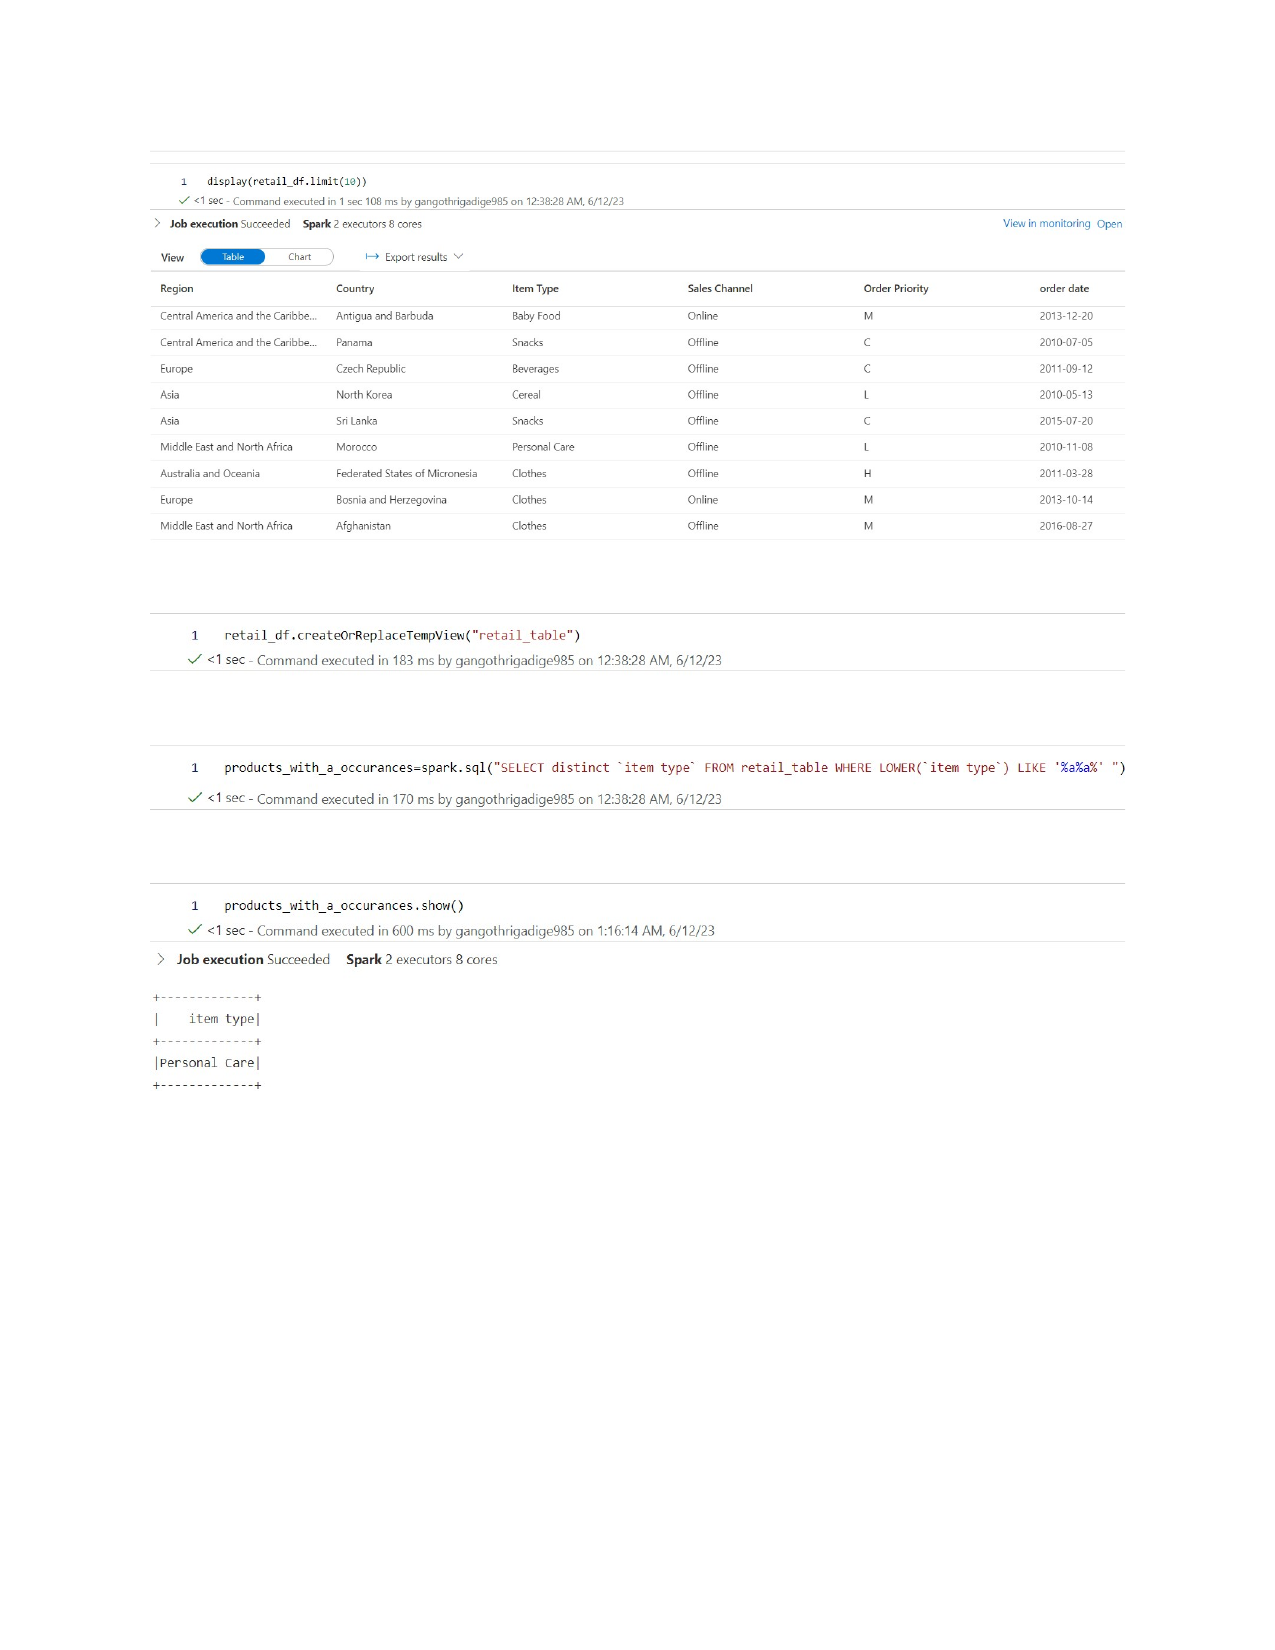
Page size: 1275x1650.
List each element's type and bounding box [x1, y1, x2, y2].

picture [150, 602, 1125, 1091]
picture [150, 150, 1125, 544]
